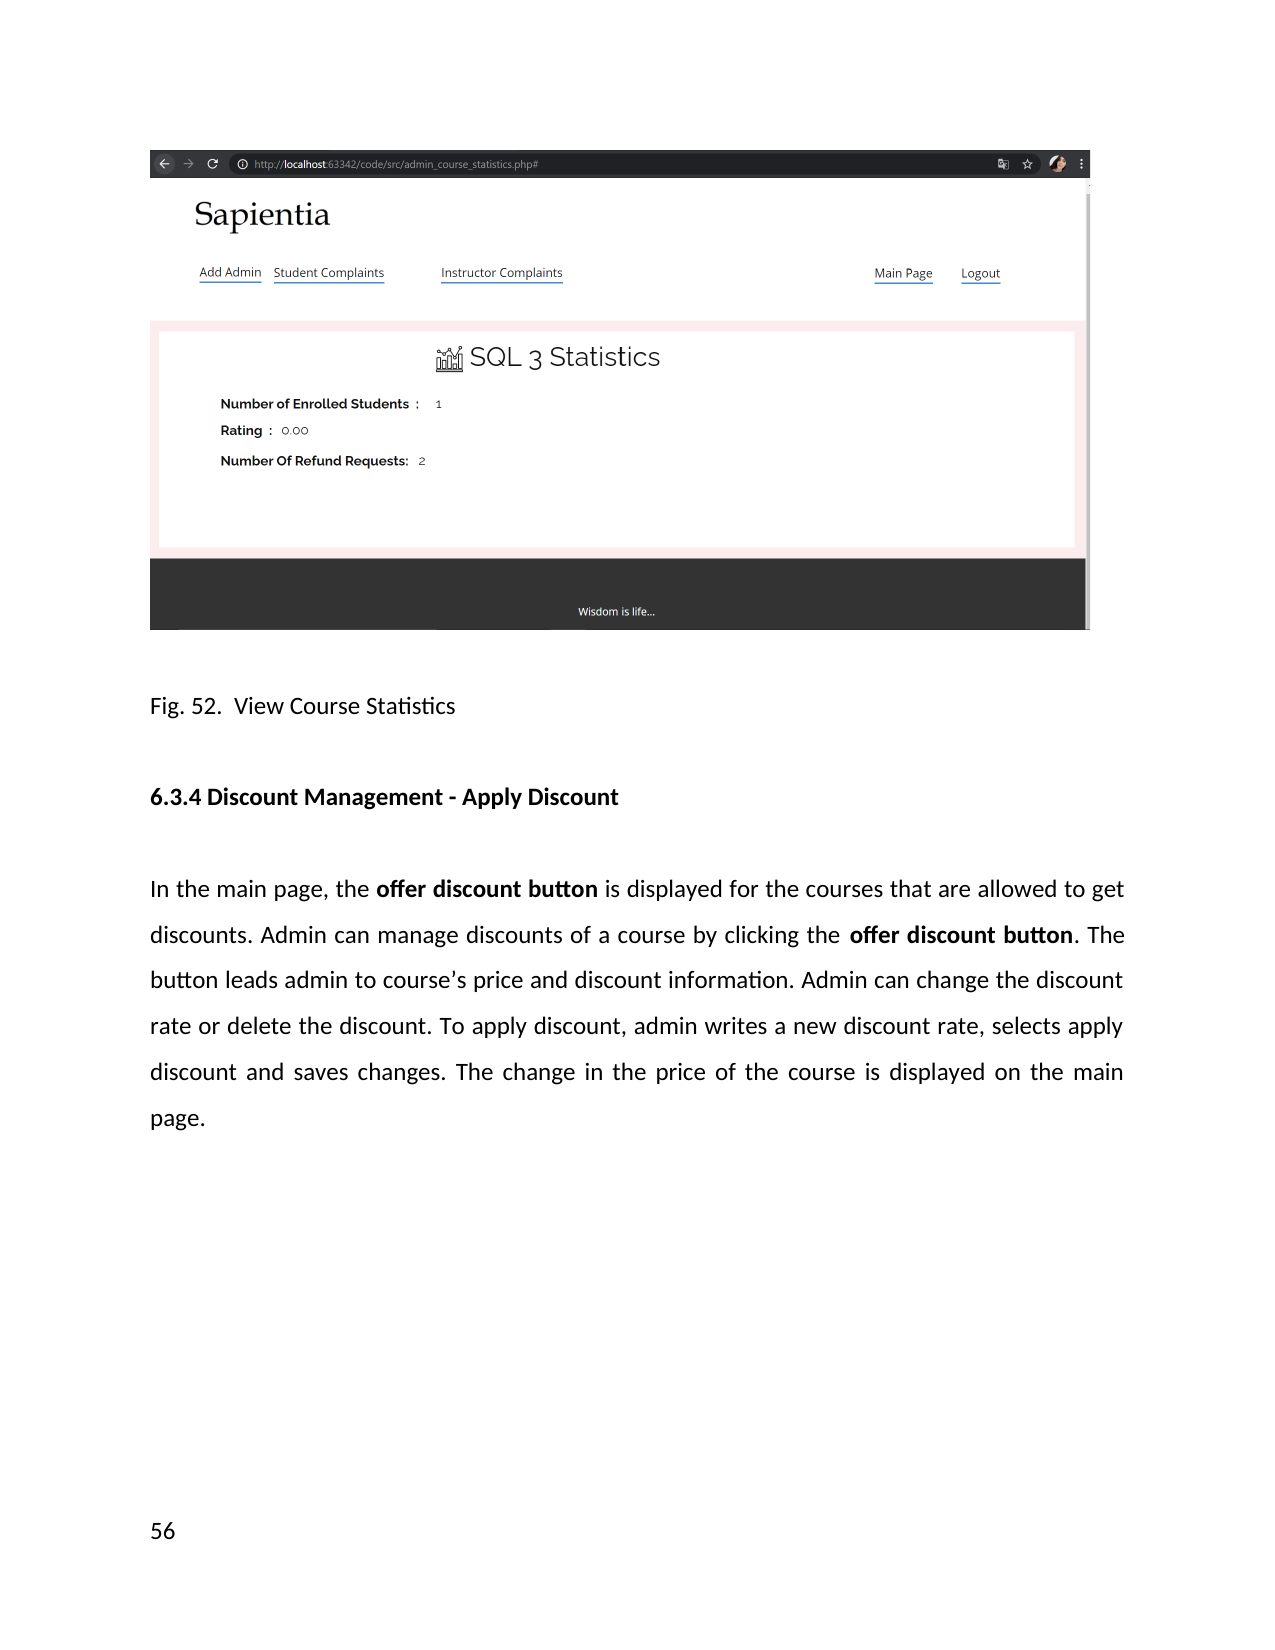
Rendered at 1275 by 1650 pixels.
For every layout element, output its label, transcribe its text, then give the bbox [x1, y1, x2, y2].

subtitle 6.3.4 Discount Management - Apply Discount [150, 782, 1125, 812]
text Fig. 52. View Course Statistics [150, 690, 1125, 721]
picture [150, 150, 1091, 630]
text In the main page, the offer discount button is displayed for the courses that are allowed to get discounts. Admin can manage discounts of a course by clicking the offer discount button. The button leads admin to course’s price and discount information. Admin can change the discount rate or delete the discount. To apply discount, admin writes a new discount rate, selects apply discount and saves changes. The change in the price of the course is displayed on the main page. [150, 873, 1125, 1132]
